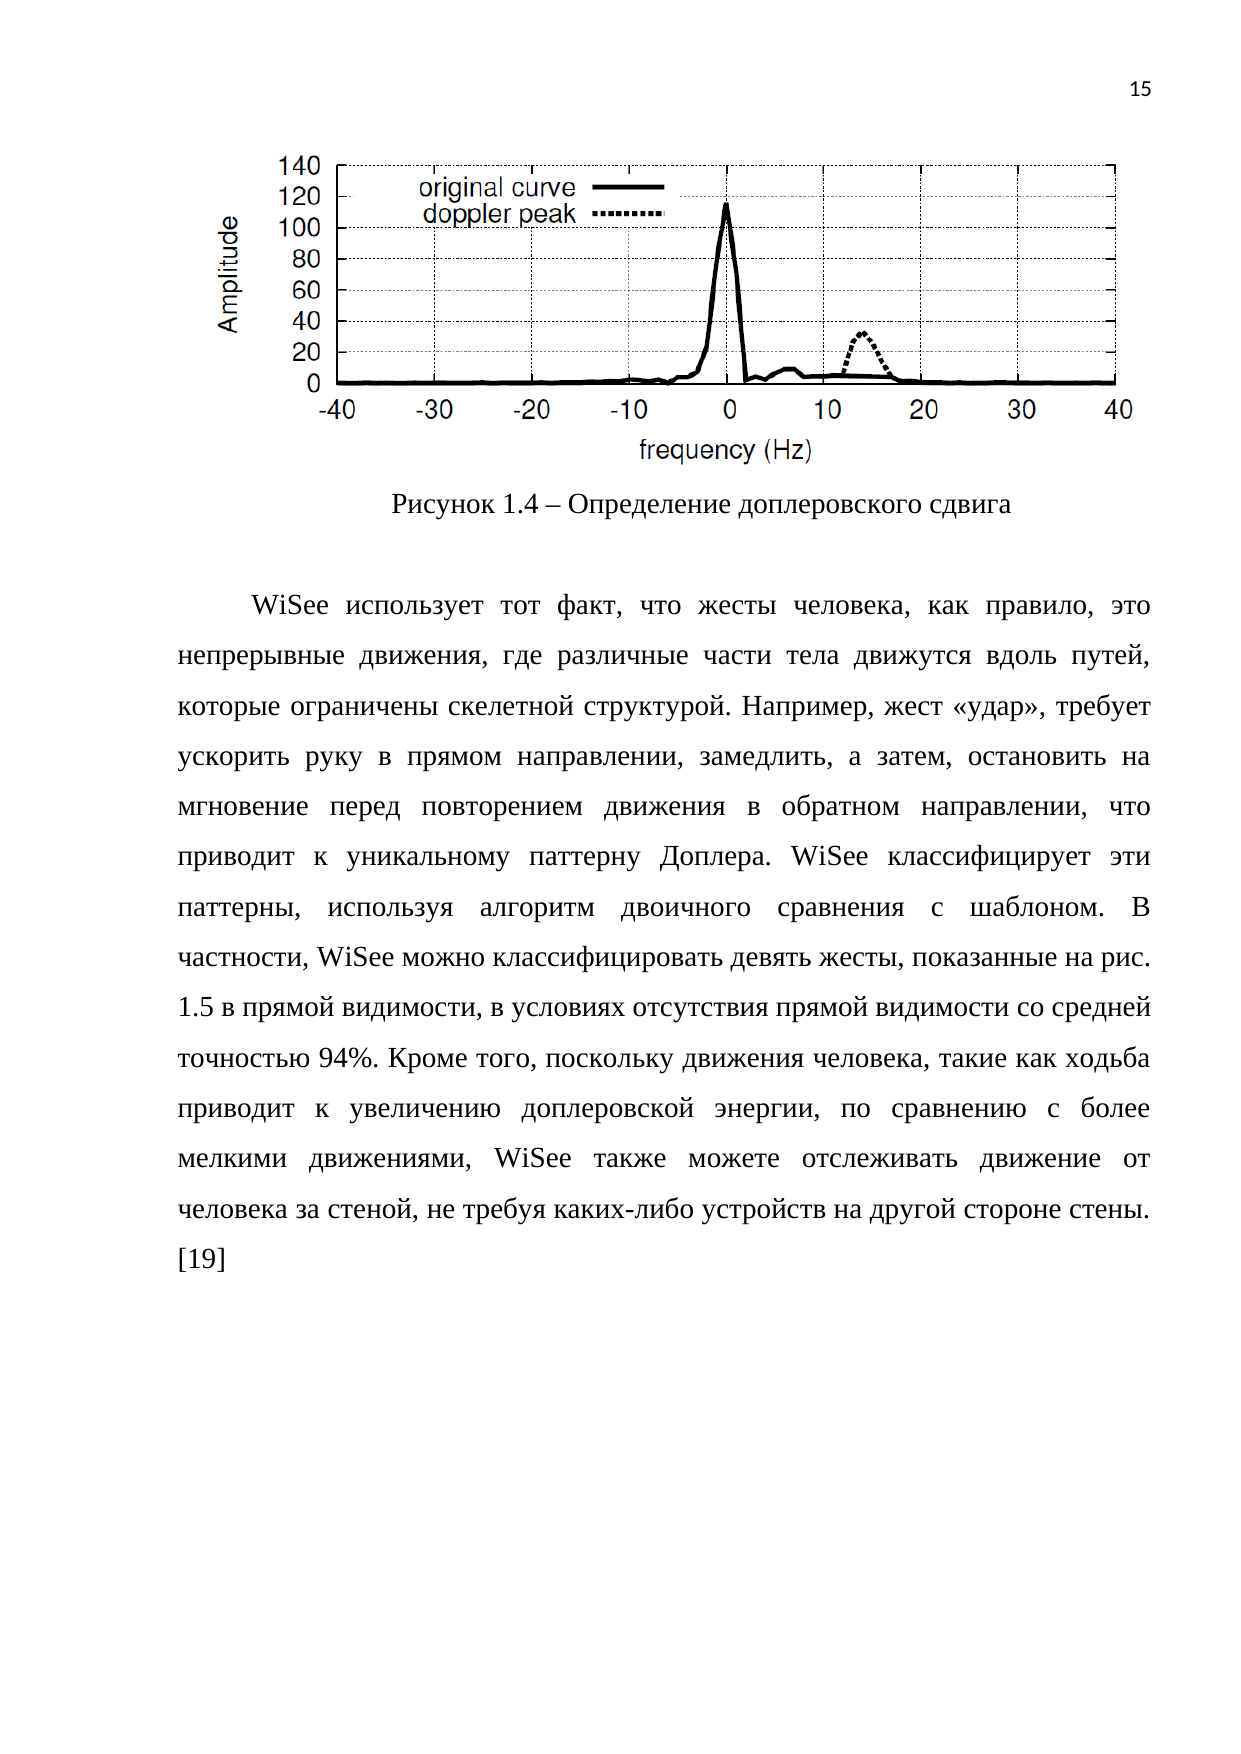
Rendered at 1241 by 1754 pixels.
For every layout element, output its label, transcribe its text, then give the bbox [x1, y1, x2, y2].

text WiSee использует тот факт, что жесты человека, как правило, это непрерывные движения, где различные части тела движутся вдоль путей, которые ограничены скелетной структурой. Например, жест «удар», требует ускорить руку в прямом направлении, замедлить, а затем, остановить на мгновение перед повторением движения в обратном направлении, что приводит к уникальному паттерну Доплера. WiSee классифицирует эти паттерны, используя алгоритм двоичного сравнения с шаблоном. В частности, WiSee можно классифицировать девять жесты, показанные на рис. 1.5 в прямой видимости, в условиях отсутствия прямой видимости со средней точностью 94%. Кроме того, поскольку движения человека, такие как ходьба приводит к увеличению доплеровской энергии, по сравнению с более мелкими движениями, WiSee также можете отслеживать движение от человека за стеной, не требуя каких-либо устройств на другой стороне стены. [19] [177, 587, 1152, 1274]
text Рисунок 1.4 – Определение доплеровского сдвига [177, 486, 1152, 520]
